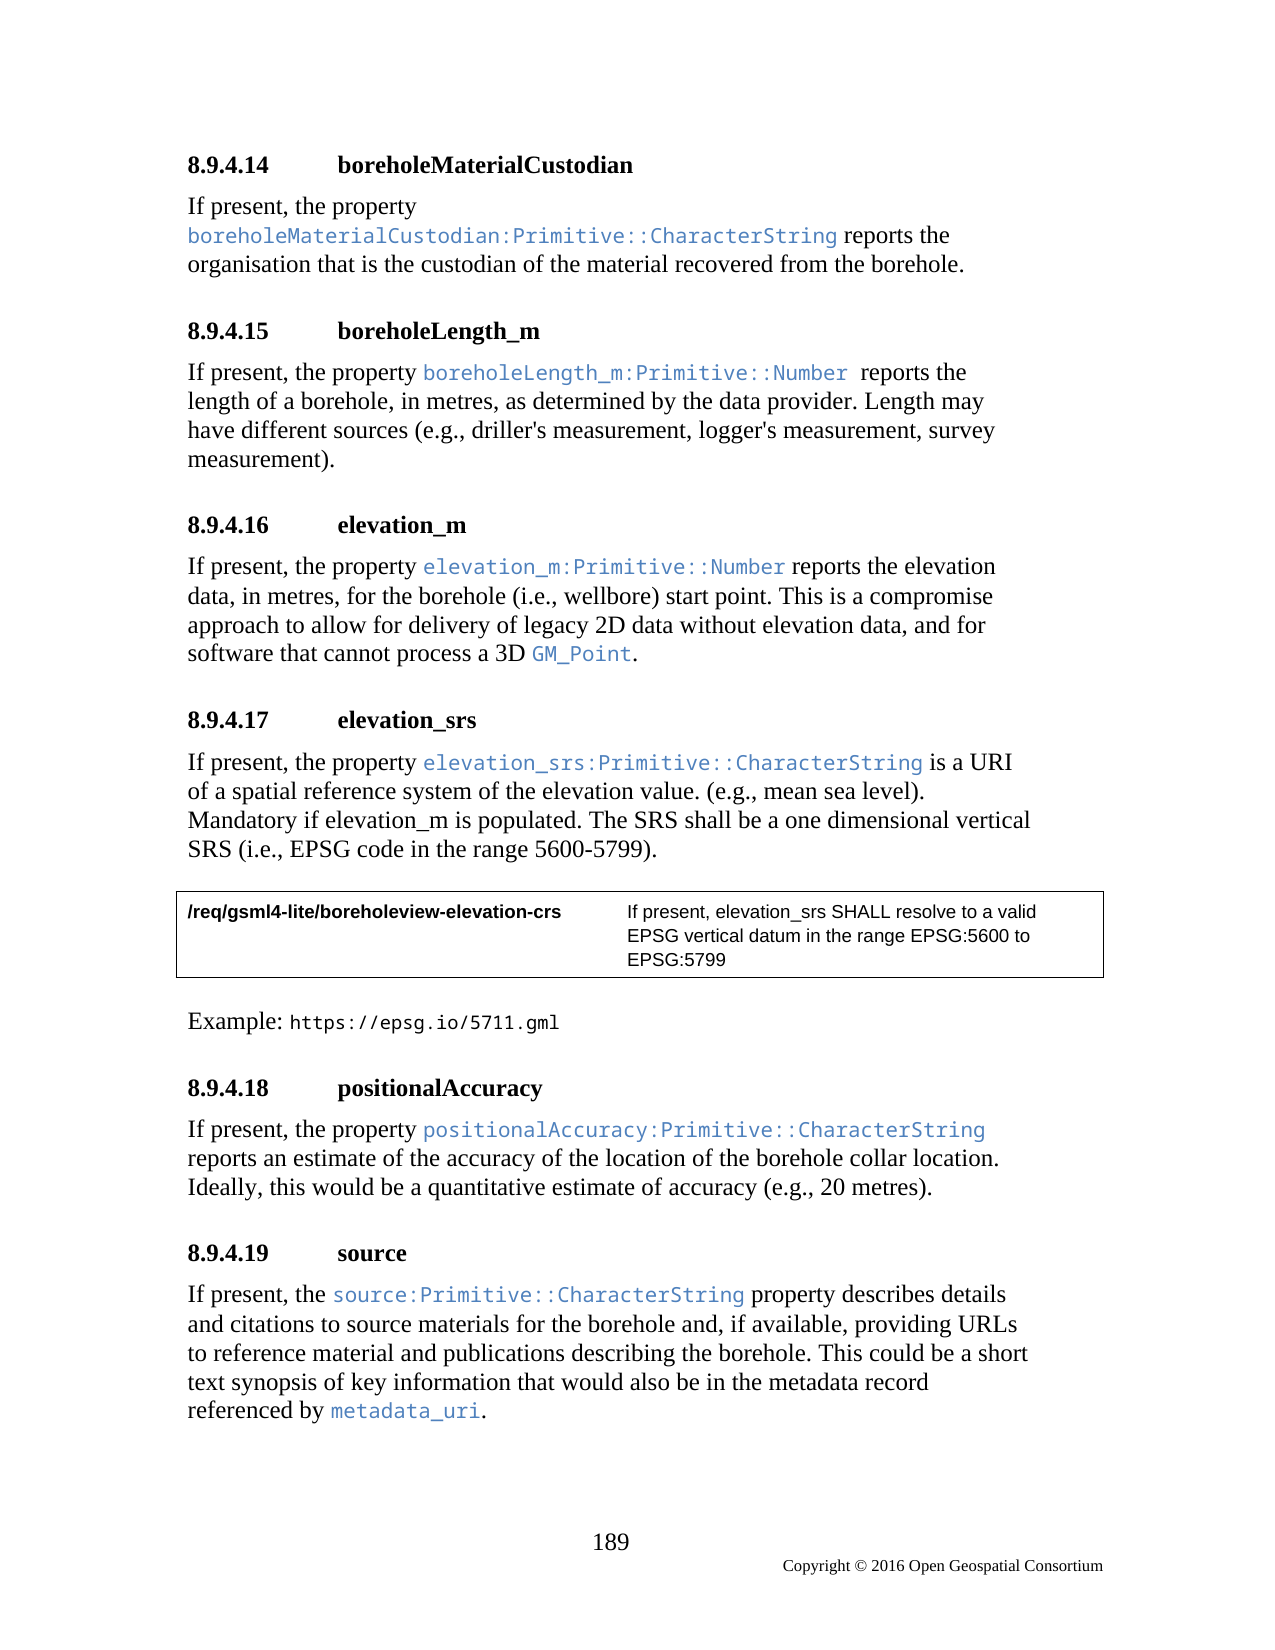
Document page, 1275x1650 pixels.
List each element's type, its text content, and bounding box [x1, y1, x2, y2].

subtitle source [187, 1238, 1034, 1267]
text If present, the property elevation_srs:Primitive::CharacterString is a URI of a spatial reference system of the elevation value. (e.g., mean sea level). Mandatory if elevation_m is populated. The SRS shall be a one dimensional vertical SRS (i.e., EPSG code in the range 5600-5799). [187, 747, 1034, 862]
text If present, the source:Primitive::CharacterString property describes details and citations to source materials for the borehole and, if available, providing URLs to reference material and publications describing the borehole. This could be a short text synopsis of key information that would also be in the metadata record referenced by metadata_uri. [187, 1279, 1034, 1425]
text If present, the property positionalAccuracy:Primitive::CharacterString reports an estimate of the accuracy of the location of the borehole collar location. Ideally, this would be a quantitative estimate of accuracy (e.g., 20 metres). [187, 1114, 1034, 1201]
subtitle positionalAccuracy [187, 1073, 1034, 1101]
text If present, the property elevation_m:Primitive::Number reports the elevation data, in metres, for the borehole (i.e., wellbore) start point. This is a compromise approach to allow for delivery of legacy 2D data without elevation data, and for software that cannot process a 3D GM_Point. [187, 551, 1034, 668]
subtitle elevation_srs [187, 705, 1034, 734]
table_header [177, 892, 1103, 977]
subtitle elevation_m [187, 510, 1034, 539]
text Example: https://epsg.io/5711.gml [187, 1006, 1034, 1035]
text If present, the property boreholeMaterialCustodian:Primitive::CharacterString reports the organisation that is the custodian of the material recovered from the borehole. [187, 191, 1034, 278]
subtitle boreholeLength_m [187, 316, 1034, 344]
text If present, the property boreholeLength_m:Primitive::Number reports the length of a borehole, in metres, as determined by the data provider. Length may have different sources (e.g., driller's measurement, logger's measurement, survey measurement). [187, 357, 1034, 473]
subtitle boreholeMaterialCustodian [187, 150, 1034, 179]
